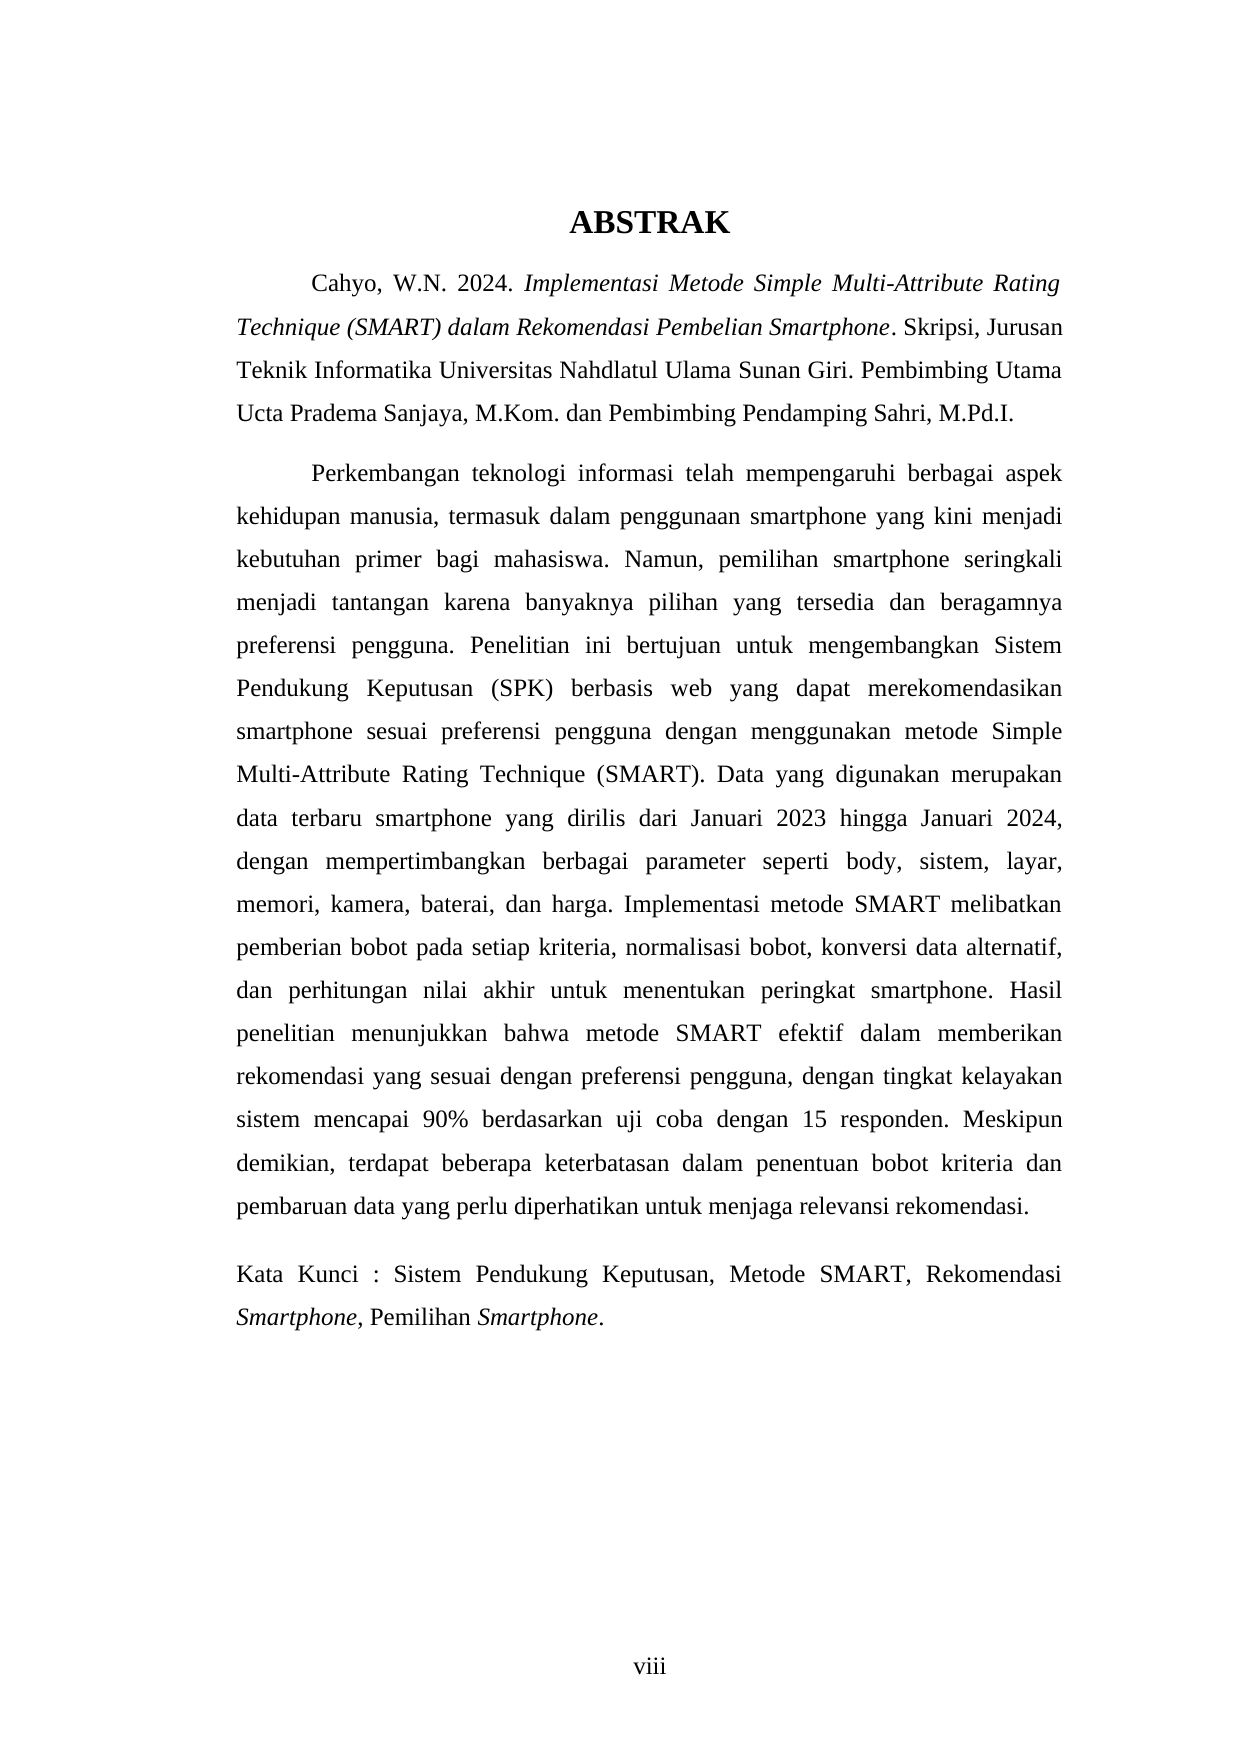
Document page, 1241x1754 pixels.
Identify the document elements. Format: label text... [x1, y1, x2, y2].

text Kata Kunci : Sistem Pendukung Keputusan, Metode SMART, Rekomendasi Smartphone, Pemilihan Smartphone. [236, 1259, 1063, 1331]
text Perkembangan teknologi informasi telah mempengaruhi berbagai aspek kehidupan manusia, termasuk dalam penggunaan smartphone yang kini menjadi kebutuhan primer bagi mahasiswa. Namun, pemilihan smartphone seringkali menjadi tantangan karena banyaknya pilihan yang tersedia dan beragamnya preferensi pengguna. Penelitian ini bertujuan untuk mengembangkan Sistem Pendukung Keputusan (SPK) berbasis web yang dapat merekomendasikan smartphone sesuai preferensi pengguna dengan menggunakan metode Simple Multi-Attribute Rating Technique (SMART). Data yang digunakan merupakan data terbaru smartphone yang dirilis dari Januari 2023 hingga Januari 2024, dengan mempertimbangkan berbagai parameter seperti body, sistem, layar, memori, kamera, baterai, dan harga. Implementasi metode SMART melibatkan pemberian bobot pada setiap kriteria, normalisasi bobot, konversi data alternatif, dan perhitungan nilai akhir untuk menentukan peringkat smartphone. Hasil penelitian menunjukkan bahwa metode SMART efektif dalam memberikan rekomendasi yang sesuai dengan preferensi pengguna, dengan tingkat kelayakan sistem mencapai 90% berdasarkan uji coba dengan 15 responden. Meskipun demikian, terdapat beberapa keterbatasan dalam penentuan bobot kriteria dan pembaruan data yang perlu diperhatikan untuk menjaga relevansi rekomendasi. [236, 458, 1063, 1219]
subtitle ABSTRAK [236, 202, 1063, 241]
text Cahyo, W.N. 2024. Implementasi Metode Simple Multi-Attribute Rating Technique (SMART) dalam Rekomendasi Pembelian Smartphone. Skripsi, Jurusan Teknik Informatika Universitas Nahdlatul Ulama Sunan Giri. Pembimbing Utama Ucta Pradema Sanjaya, M.Kom. dan Pembimbing Pendamping Sahri, M.Pd.I. [236, 268, 1063, 427]
